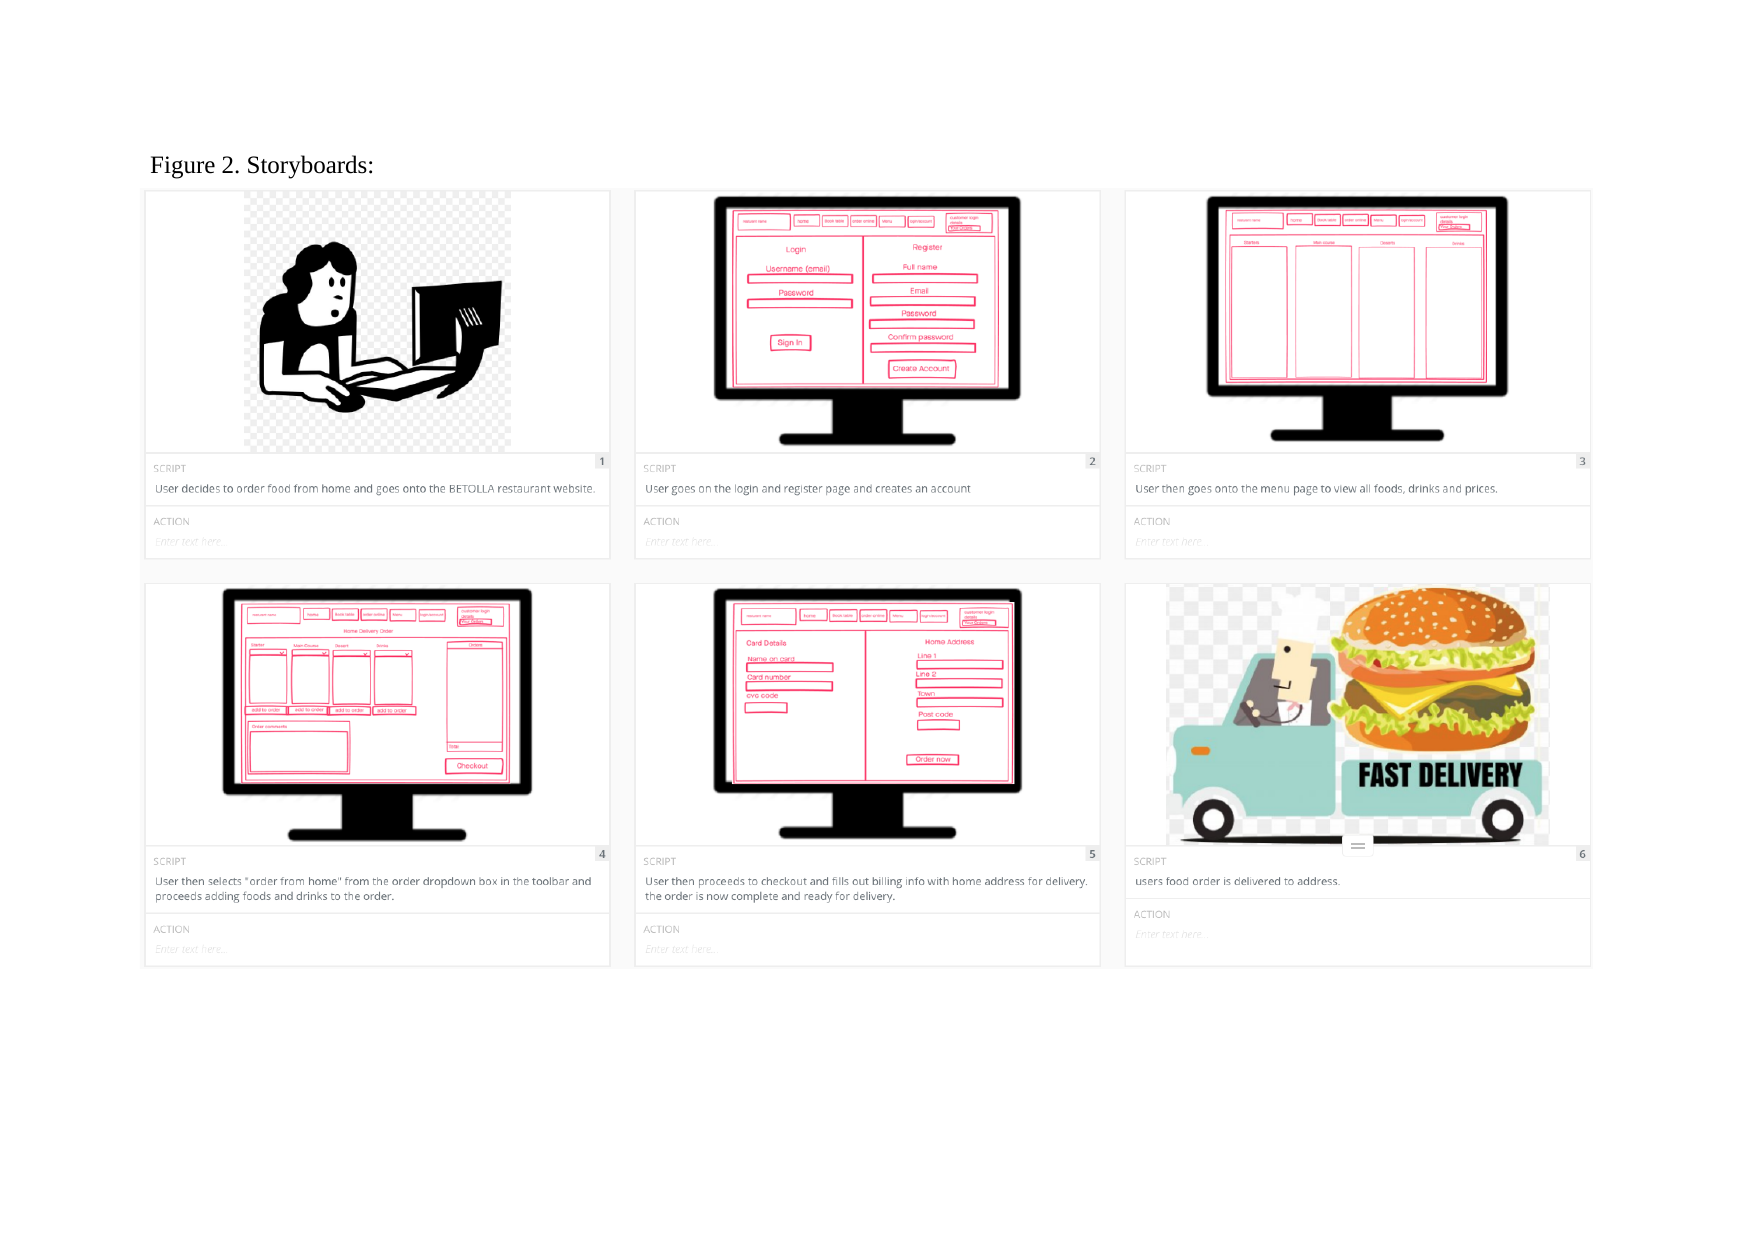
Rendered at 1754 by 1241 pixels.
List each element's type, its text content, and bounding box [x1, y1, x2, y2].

picture [139, 188, 1593, 969]
text Figure 2. Storyboards: [150, 150, 1604, 179]
